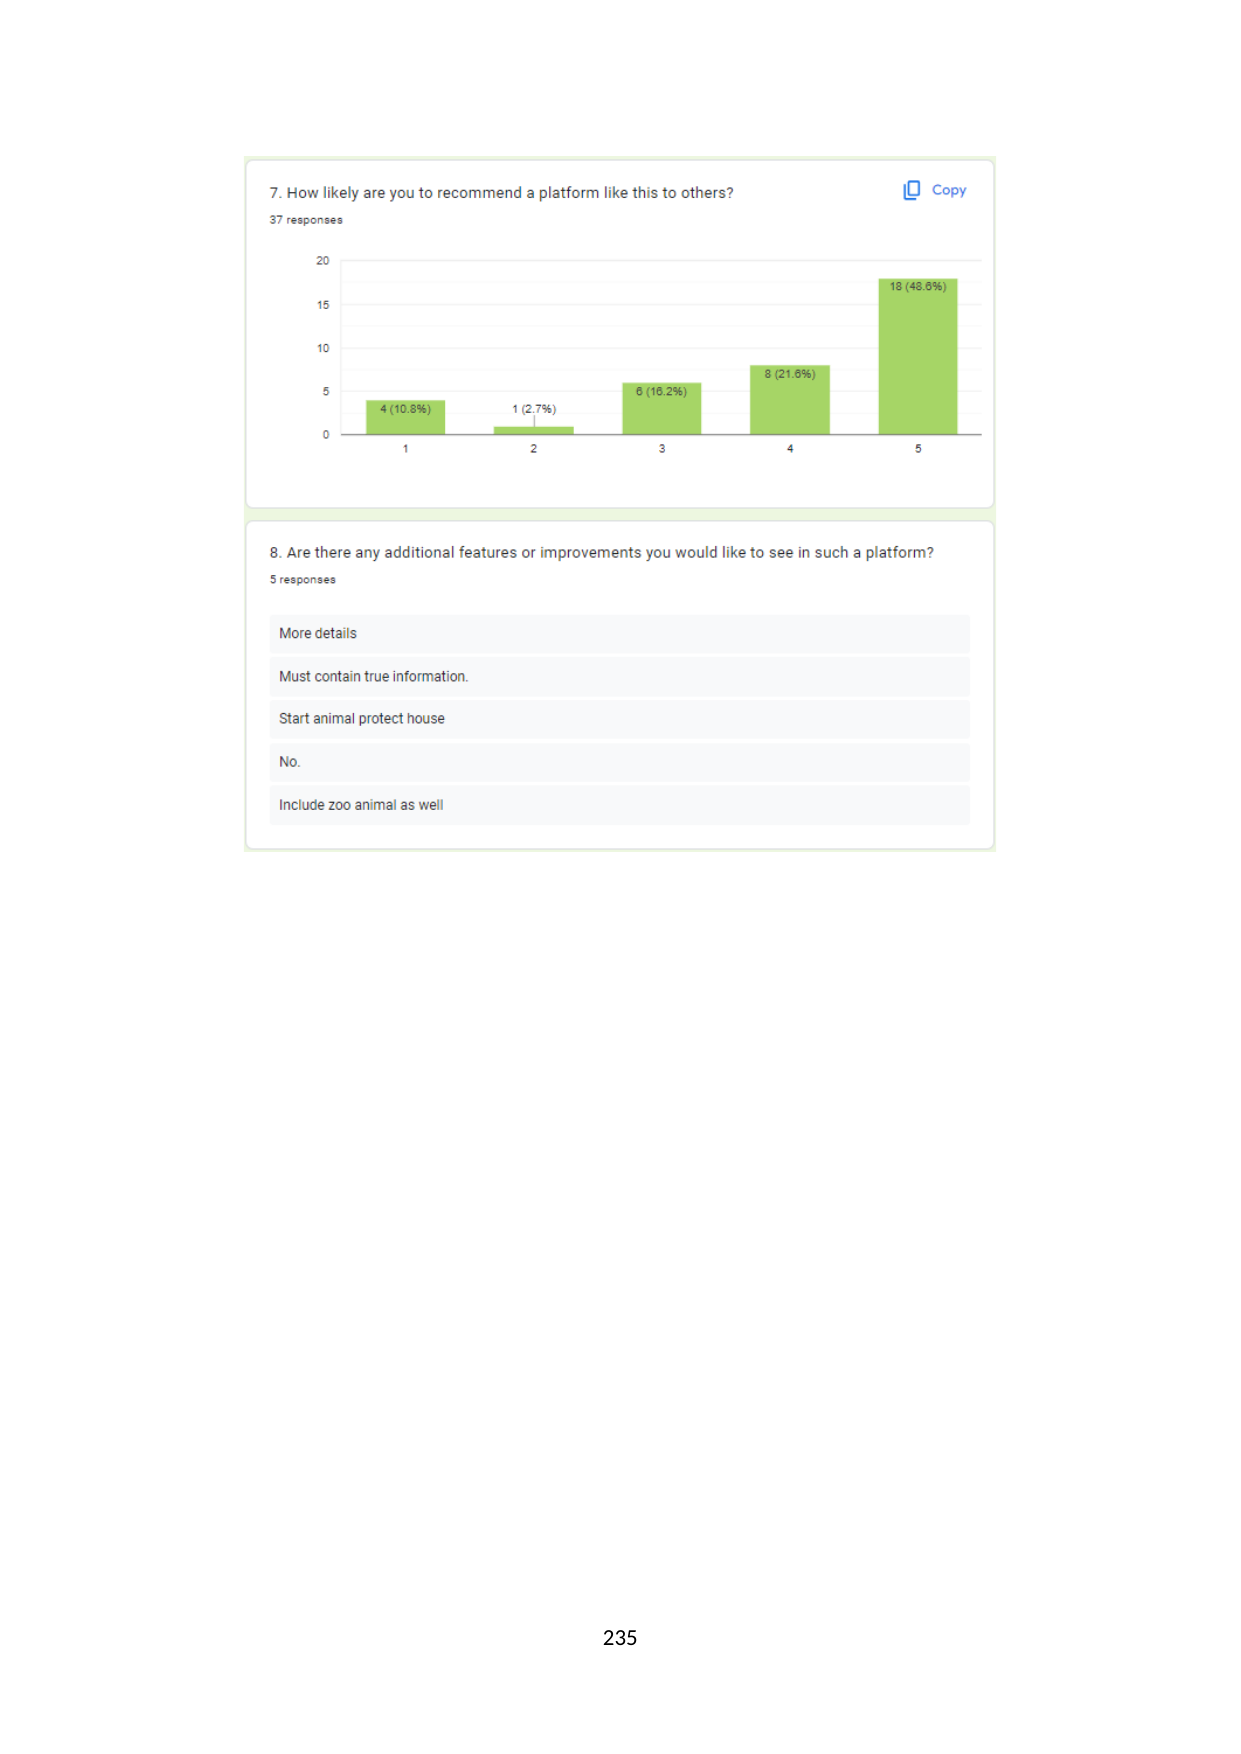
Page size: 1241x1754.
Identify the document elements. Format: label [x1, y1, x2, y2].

picture [243, 156, 997, 852]
